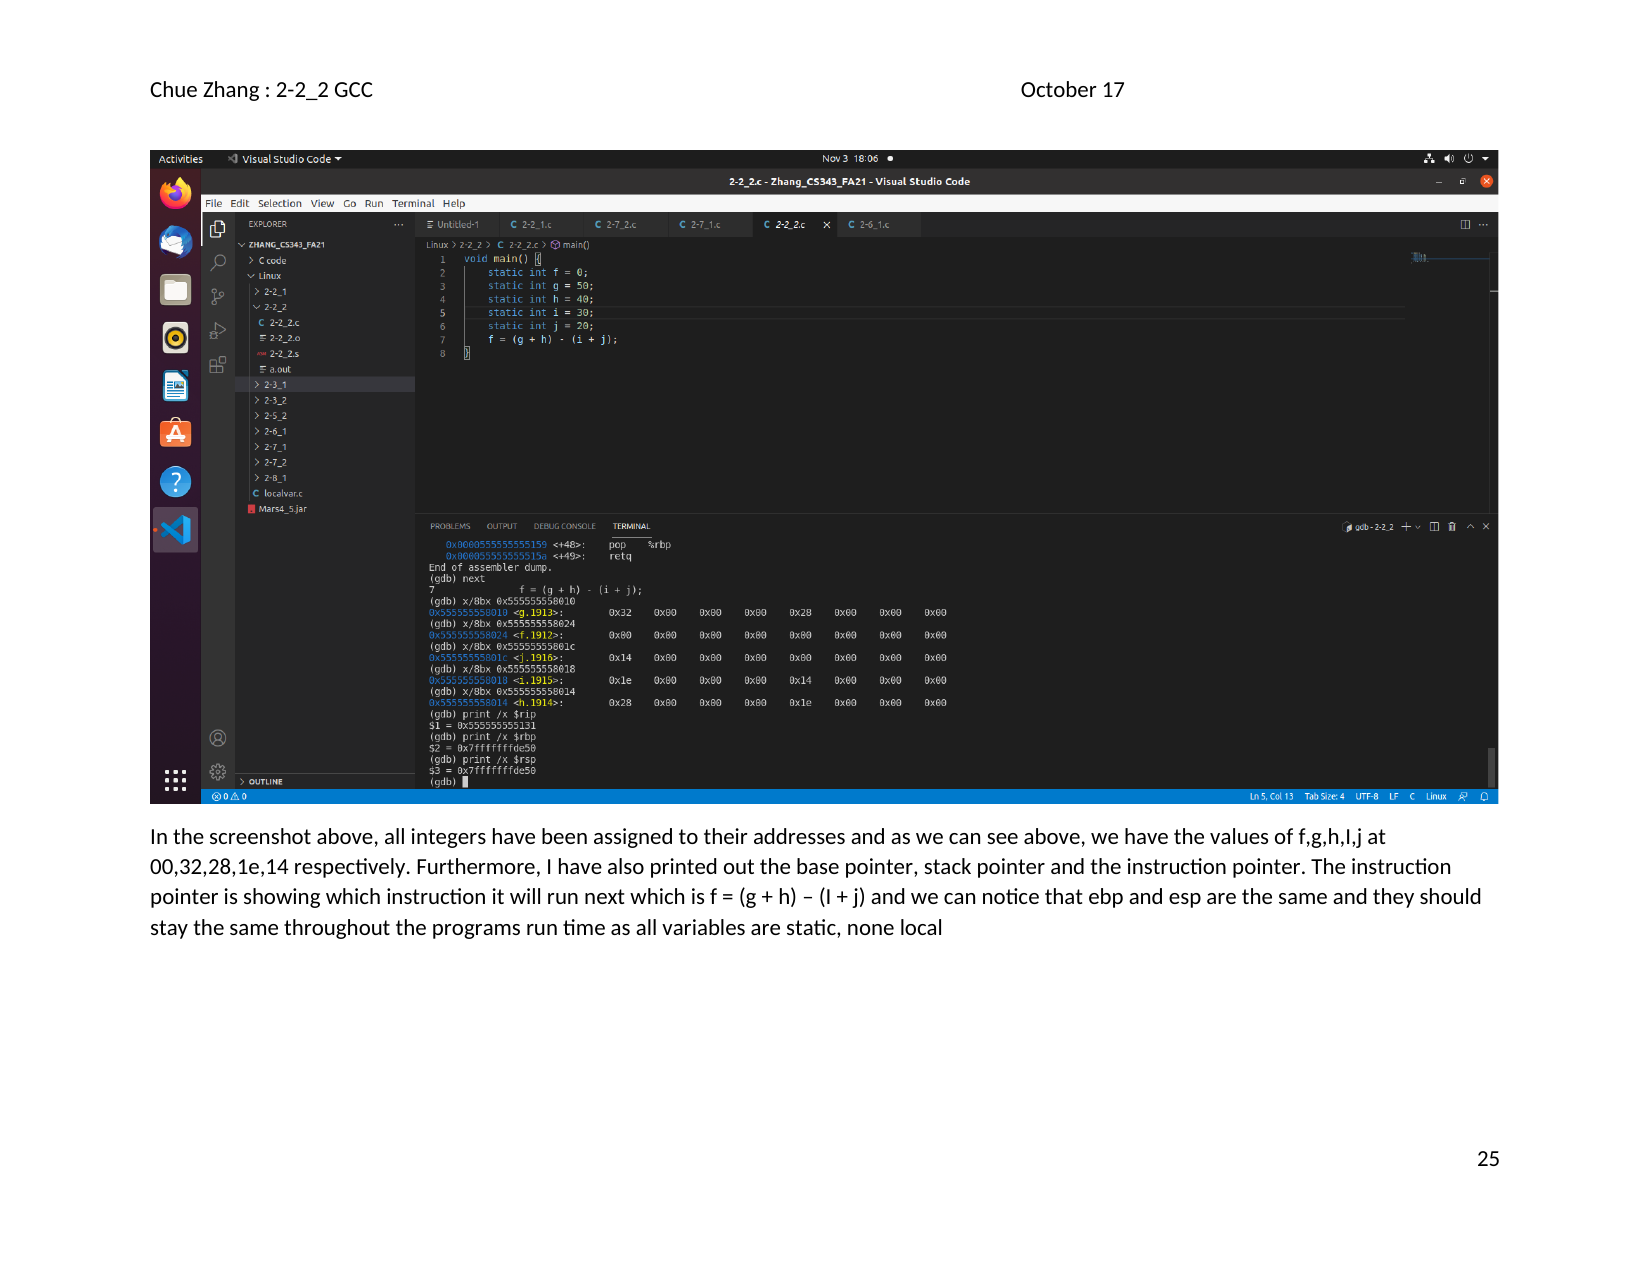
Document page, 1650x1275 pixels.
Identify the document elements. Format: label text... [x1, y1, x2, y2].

text In the screenshot above, all integers have been assigned to their addresses and as we can see above, we have the values of f,g,h,I,j at 00,32,28,1e,14 respectively. Furthermore, I have also printed out the base pointer, stack pointer and the instruction pointer. The instruction pointer is showing which instruction it will run next which is f = (g + h) – (I + j) and we can notice that ebp and esp are the same and they should stay the same throughout the programs run time as all variables are static, none local [150, 822, 1500, 941]
picture [150, 150, 1499, 804]
